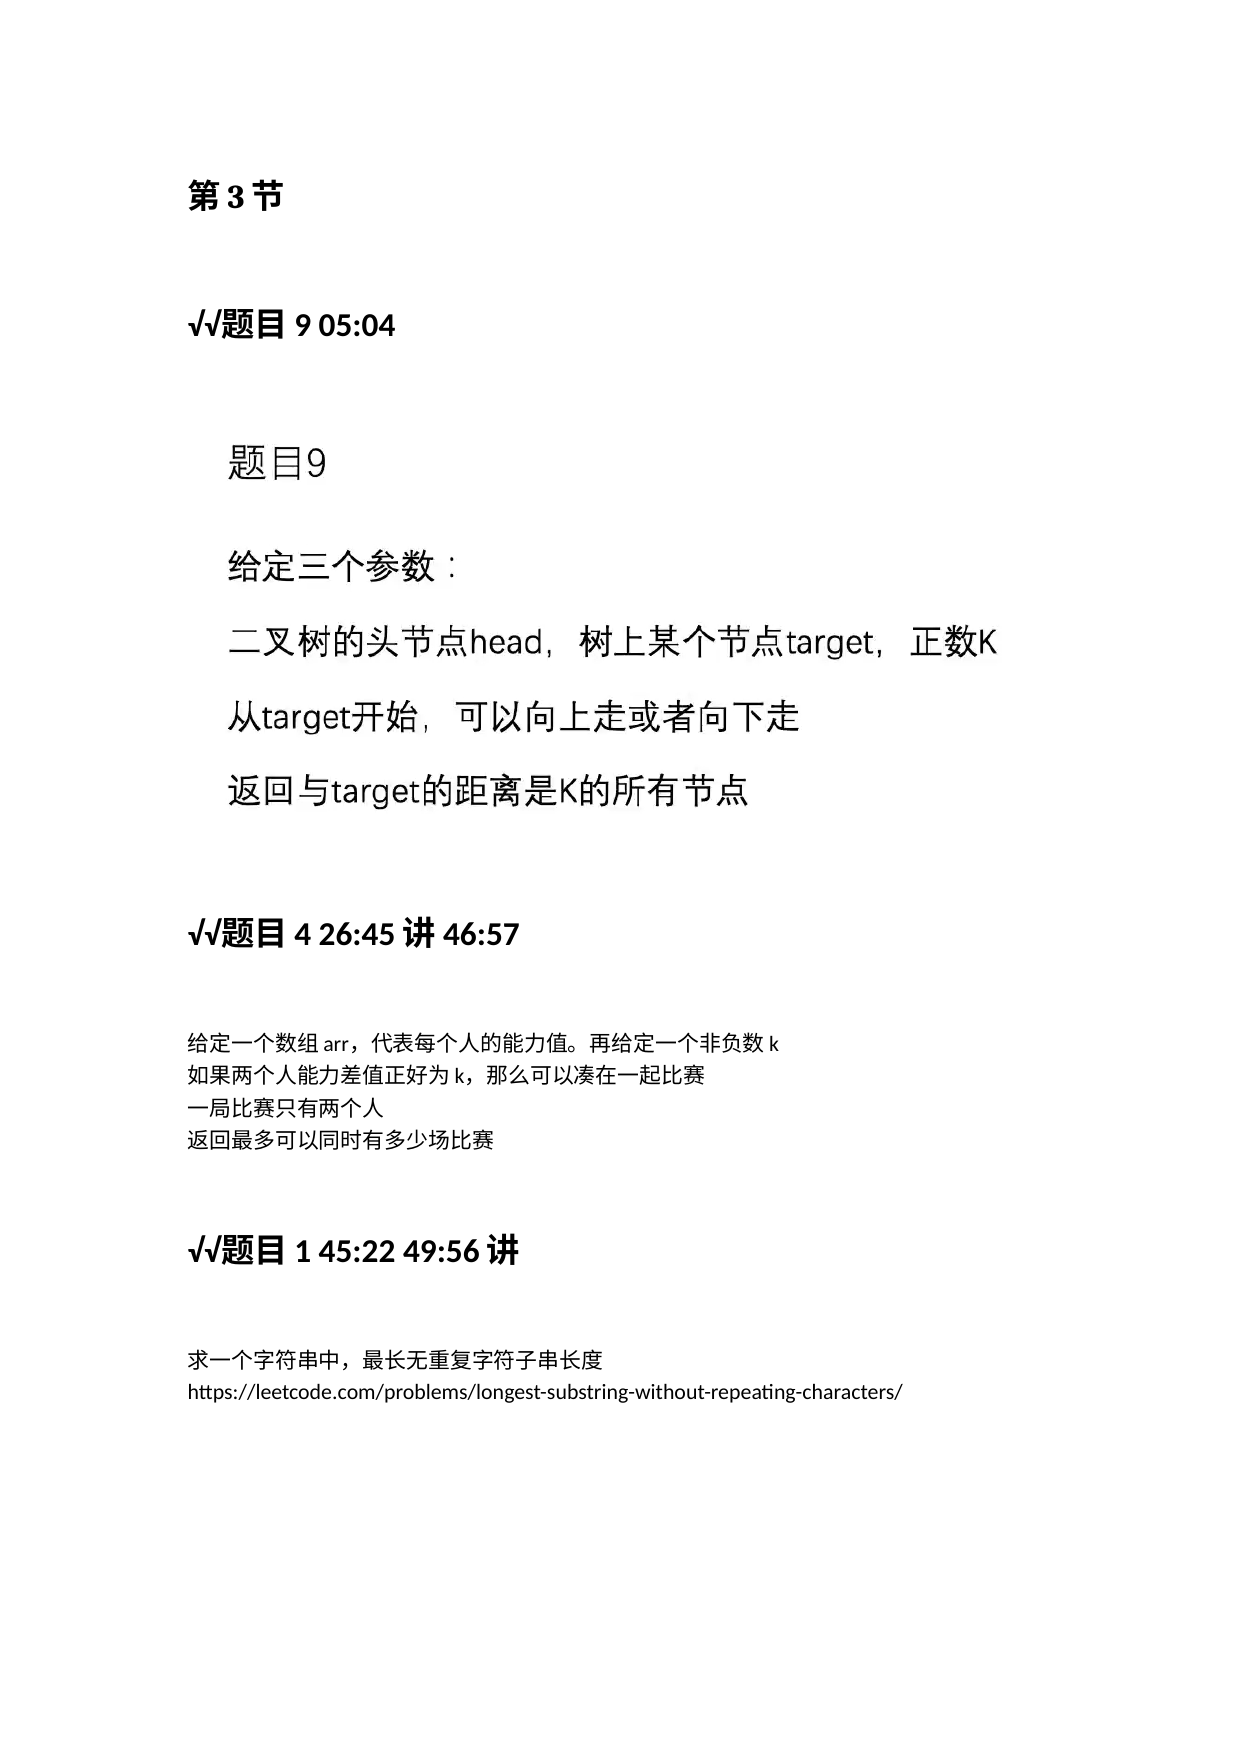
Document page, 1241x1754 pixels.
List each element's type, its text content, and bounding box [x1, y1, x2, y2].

text https://leetcode.com/problems/longest-substring-without-repeating-characters/ [187, 1375, 1053, 1407]
picture [187, 416, 1053, 835]
subtitle 第3节 [187, 162, 1053, 227]
subtitle √√题目1 45:22 49:56讲 [187, 1215, 1053, 1280]
subtitle √√题目9 05:04 [187, 289, 1053, 354]
text 给定一个数组arr，代表每个人的能力值。再给定一个非负数k [187, 1026, 1053, 1058]
text 如果两个人能力差值正好为k，那么可以凑在一起比赛 [187, 1058, 1053, 1091]
text 一局比赛只有两个人 [187, 1091, 1053, 1123]
text 求一个字符串中，最长无重复字符子串长度 [187, 1342, 1053, 1375]
subtitle √√题目4 26:45讲 46:57 [187, 898, 1053, 963]
text 返回最多可以同时有多少场比赛 [187, 1123, 1053, 1156]
